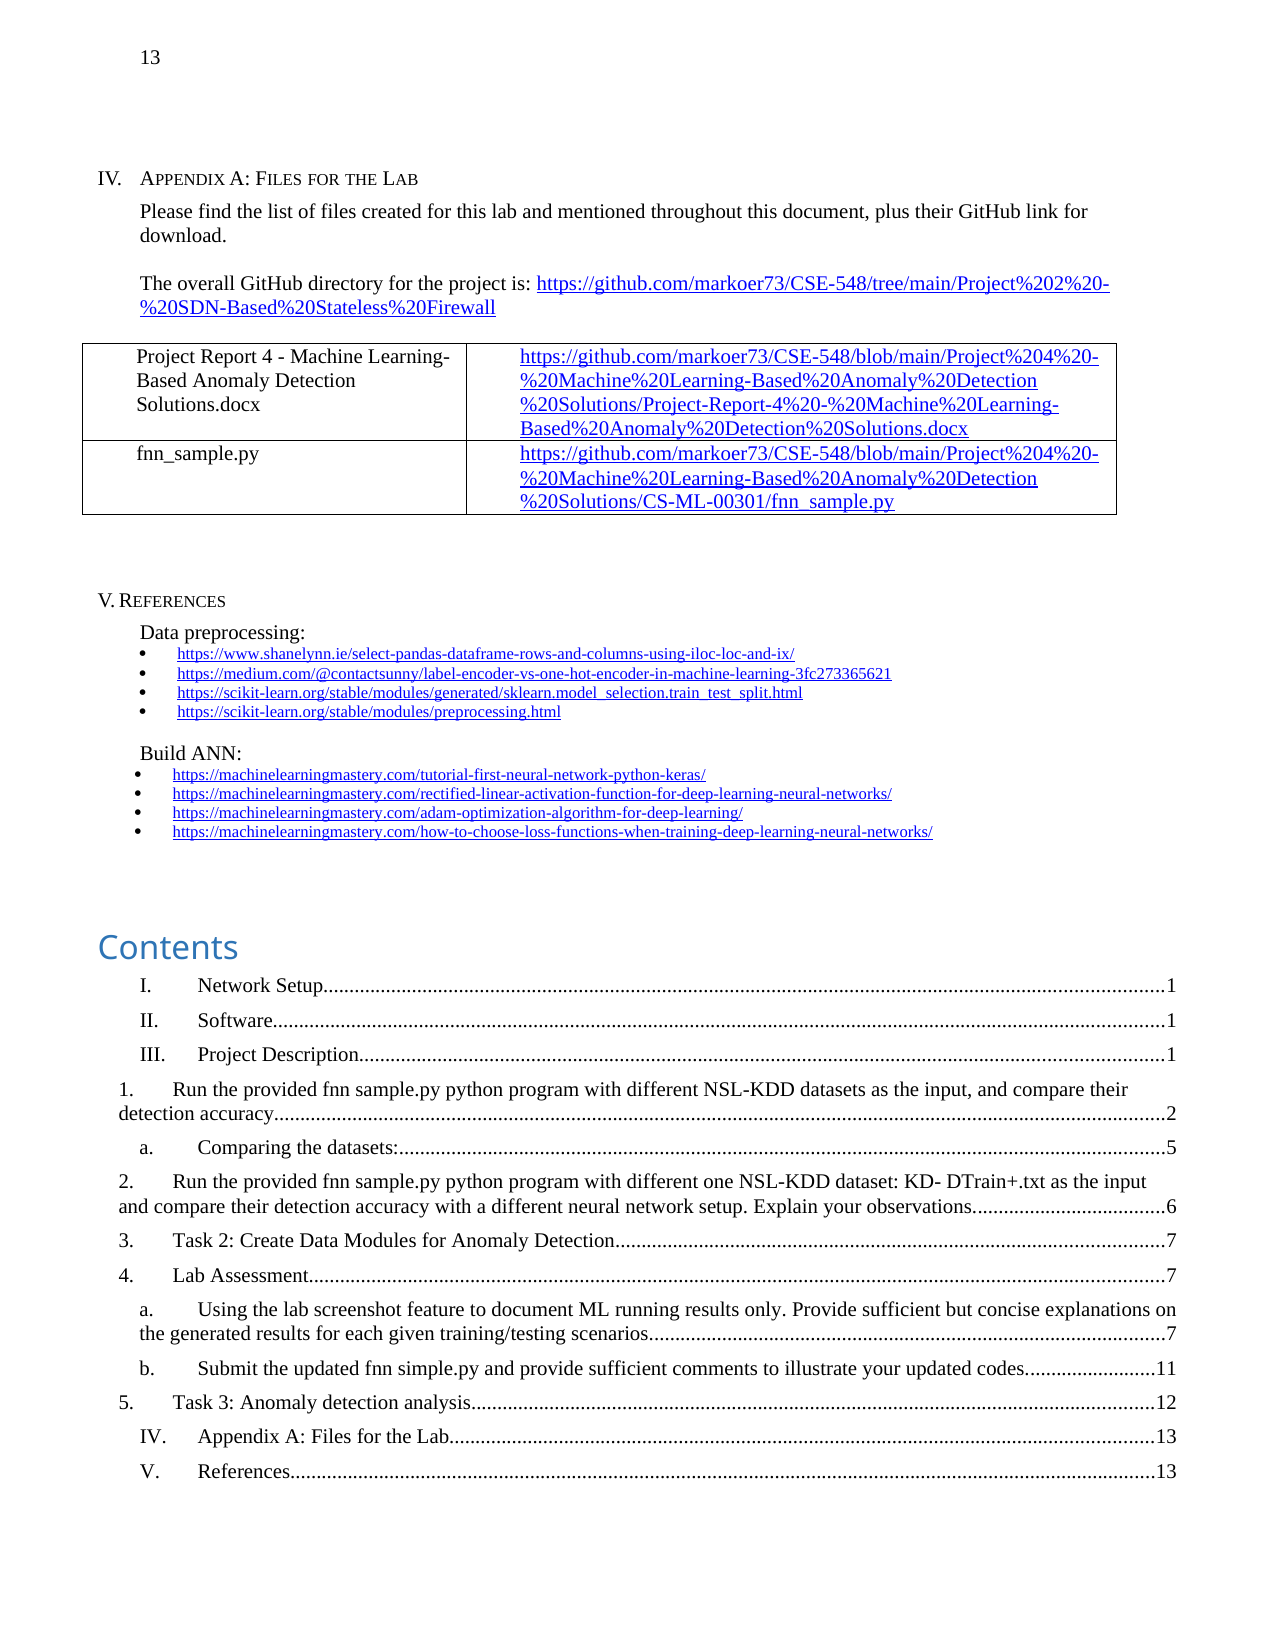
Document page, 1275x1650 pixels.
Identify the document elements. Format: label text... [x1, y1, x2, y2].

list https://www.shanelynn.ie/select-pandas-dataframe-rows-and-columns-using-iloc-loc-and-ix/ [139, 644, 1177, 663]
list https://machinelearningmastery.com/rectified-linear-activation-function-for-deep-learning-neural-networks/ [135, 784, 1177, 803]
list https://machinelearningmastery.com/tutorial-first-neural-network-python-keras/ [135, 764, 1177, 784]
list https://scikit-learn.org/stable/modules/preprocessing.html [139, 702, 1177, 721]
subtitle References [97, 588, 1177, 612]
subtitle Appendix A: Files for the Lab [97, 166, 1177, 190]
table_cell https://github.com/markoer73/CSE-548/blob/main/Project%204%20-%20Machine%20Learning-Based%20Anomaly%20Detection%20Solutions/CS-ML-00301/fnn_sample.py [467, 441, 1116, 513]
list https://machinelearningmastery.com/how-to-choose-loss-functions-when-training-deep-learning-neural-networks/ [135, 822, 1177, 842]
list https://machinelearningmastery.com/adam-optimization-algorithm-for-deep-learning/ [135, 803, 1177, 822]
text The overall GitHub directory for the project is: https://github.com/markoer73/CSE-548/tree/main/Project%202%20-%20SDN-Based%20Stateless%20Firewall [139, 271, 1177, 319]
table_header https://github.com/markoer73/CSE-548/blob/main/Project%204%20-%20Machine%20Learning-Based%20Anomaly%20Detection%20Solutions/Project-Report-4%20-%20Machine%20Learning-Based%20Anomaly%20Detection%20Solutions.docx [467, 344, 1116, 440]
list Build ANN: [139, 740, 1177, 764]
list https://medium.com/@contactsunny/label-encoder-vs-one-hot-encoder-in-machine-learning-3fc273365621 [139, 663, 1177, 683]
table_header Project Report 4 - Machine Learning-Based Anomaly Detection Solutions.docx [83, 344, 466, 440]
table_cell fnn_sample.py [83, 441, 466, 513]
list https://scikit-learn.org/stable/modules/generated/sklearn.model_selection.train_test_split.html [139, 683, 1177, 702]
text Data preprocessing: [139, 620, 1177, 644]
text Please find the list of files created for this lab and mentioned throughout this document, plus their GitHub link for download. [139, 199, 1177, 247]
